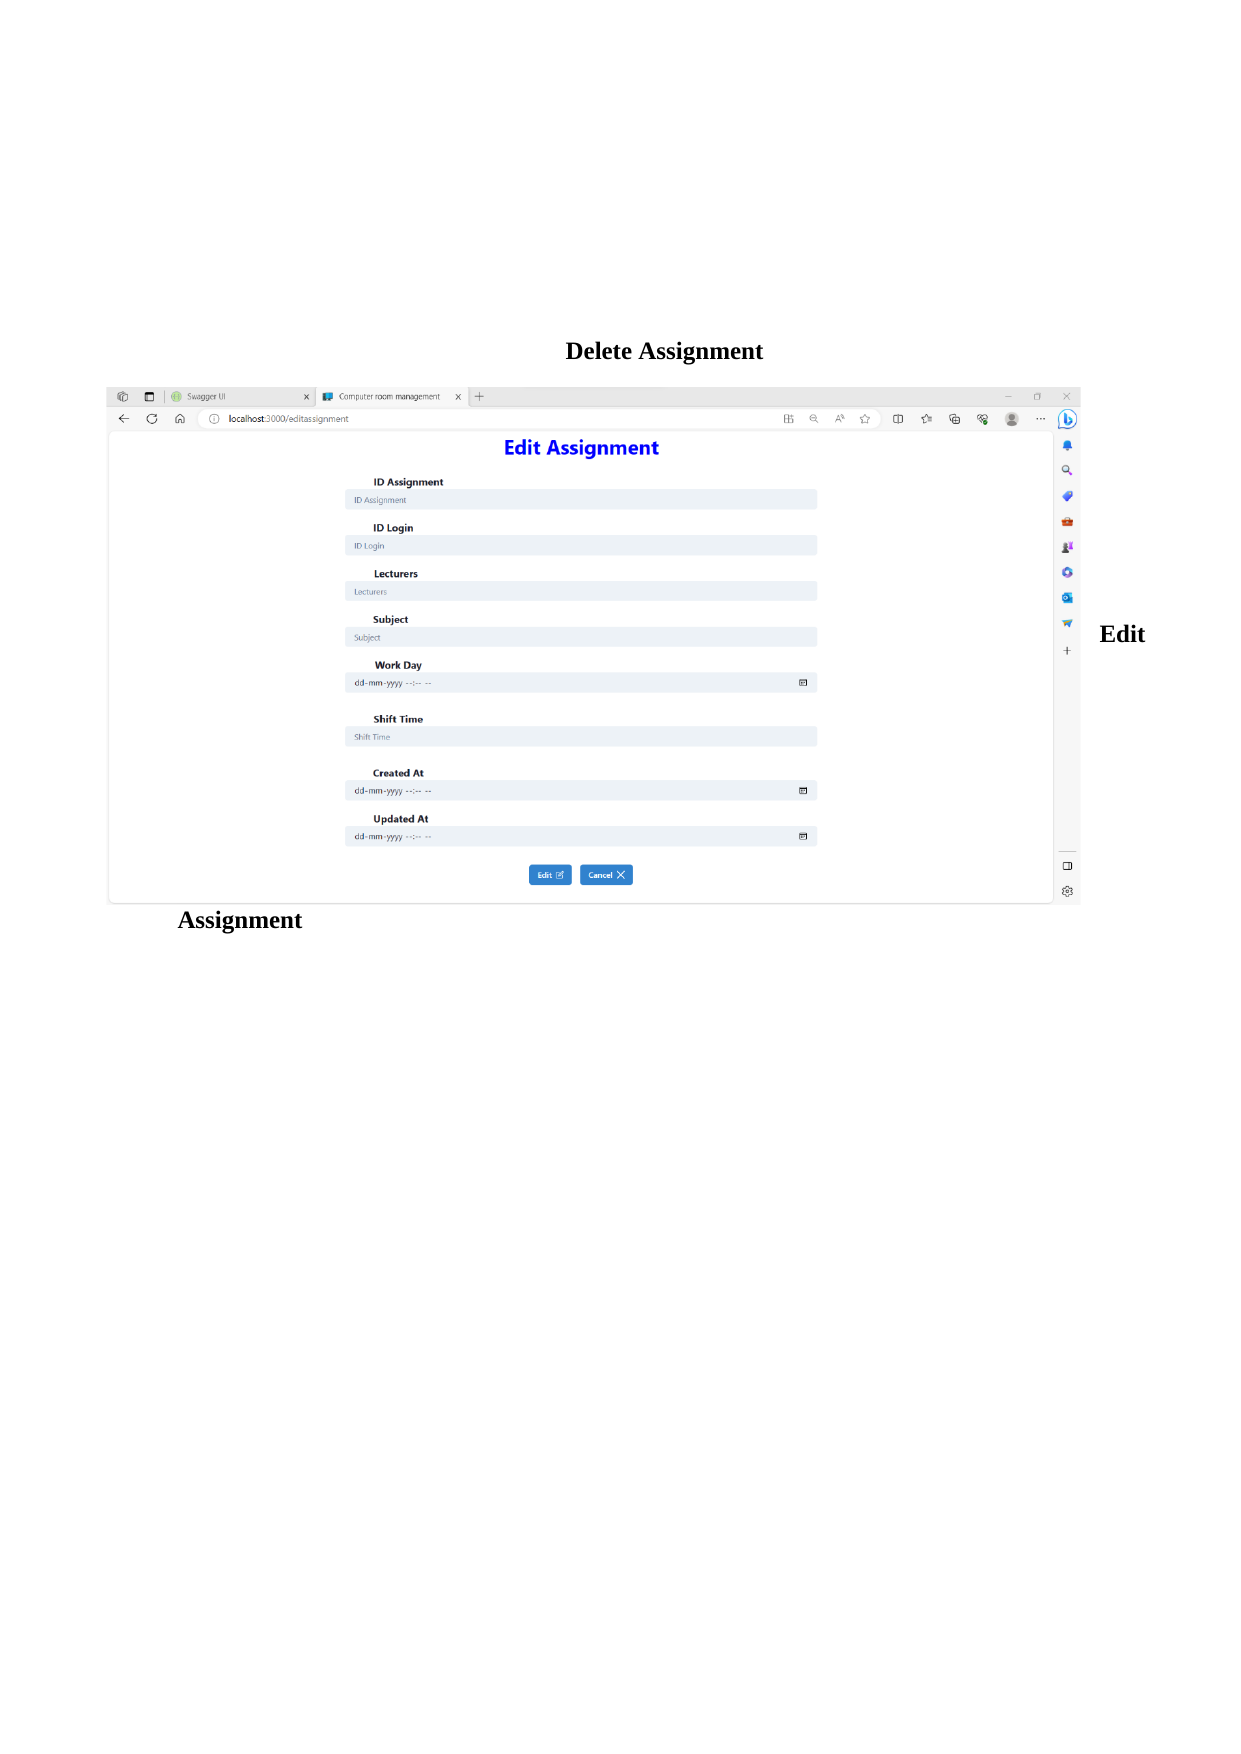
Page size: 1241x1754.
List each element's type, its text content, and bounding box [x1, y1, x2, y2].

text Delete Assignment [177, 336, 1152, 365]
picture [106, 387, 1081, 905]
text Edit Assignment [177, 552, 1152, 933]
